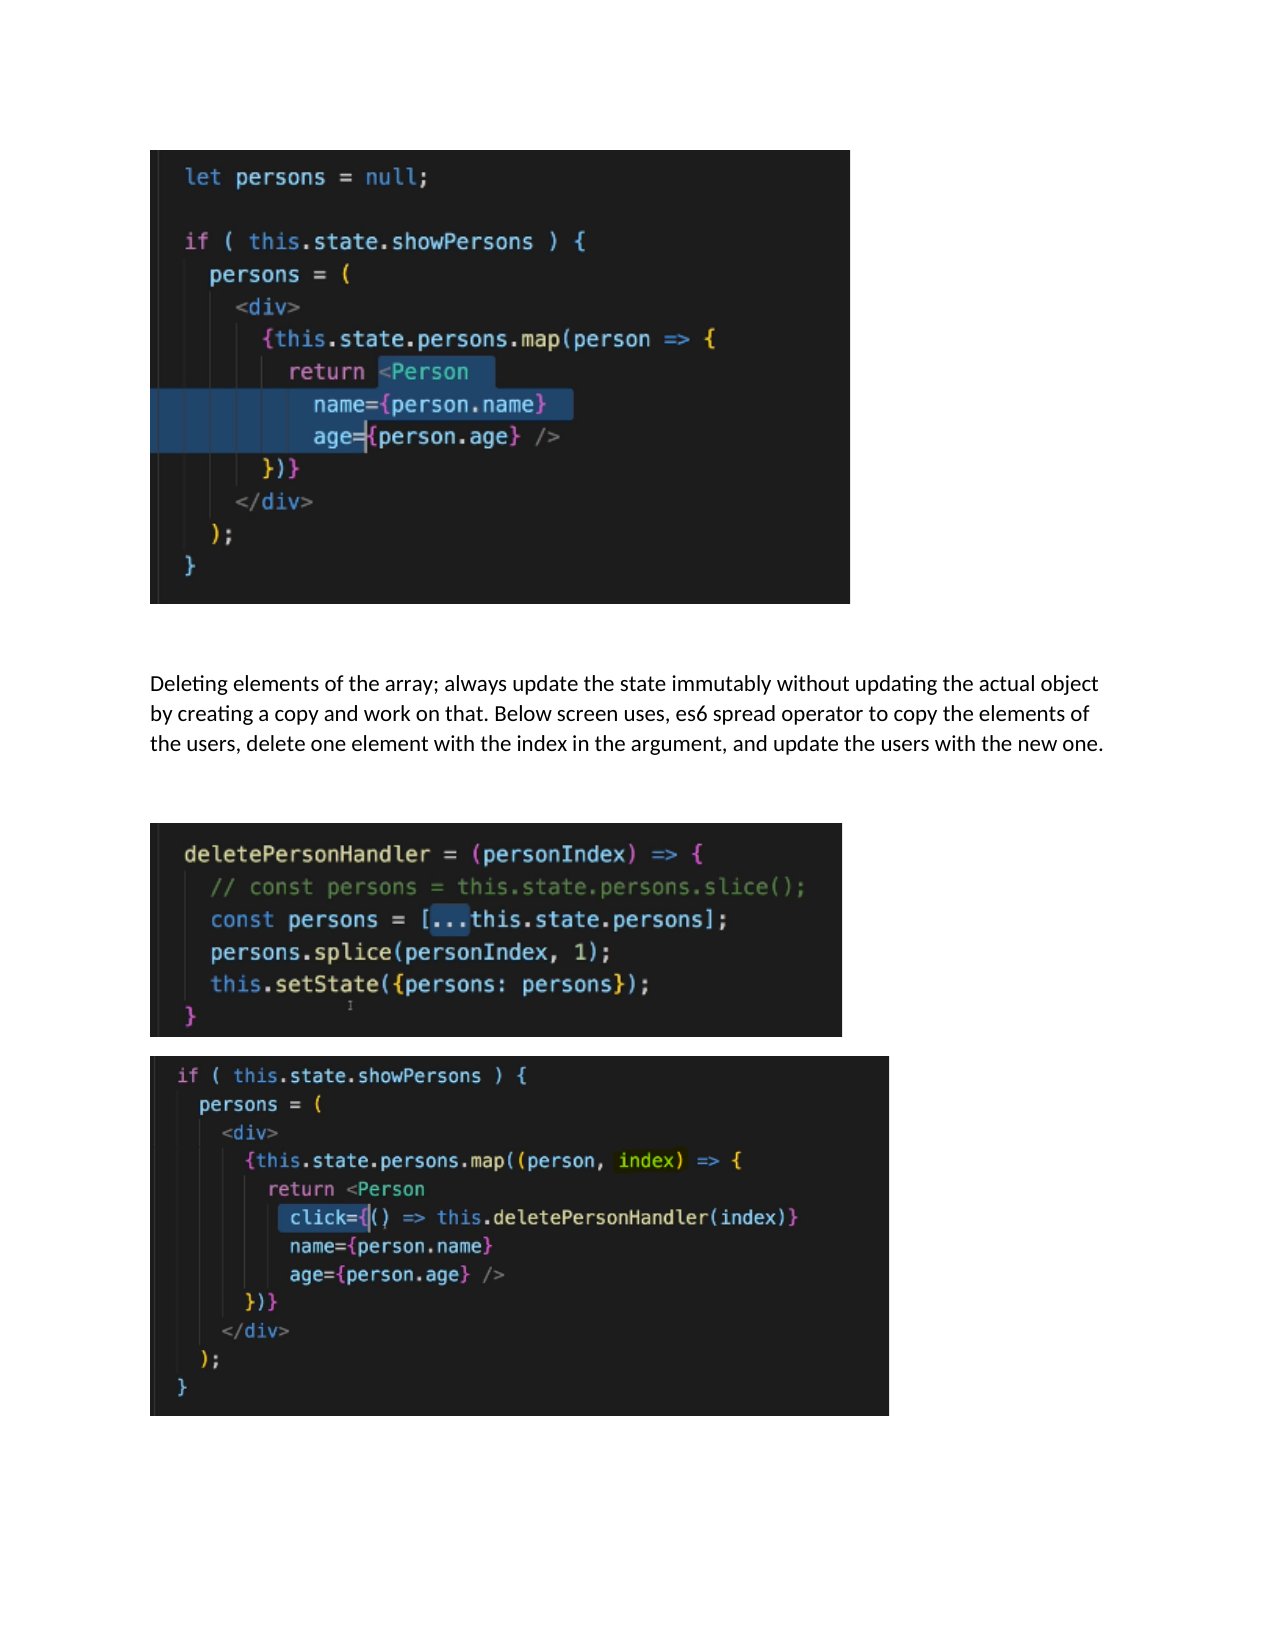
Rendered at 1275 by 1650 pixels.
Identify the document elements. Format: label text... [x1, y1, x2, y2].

picture [150, 823, 843, 1037]
text Deleting elements of the array; always update the state immutably without updating the actual object by creating a copy and work on that. Below screen uses, es6 spread operator to copy the elements of the users, delete one element with the index in the argument, and update the users with the new one. [150, 669, 1125, 757]
picture [150, 1056, 890, 1416]
picture [150, 150, 851, 604]
